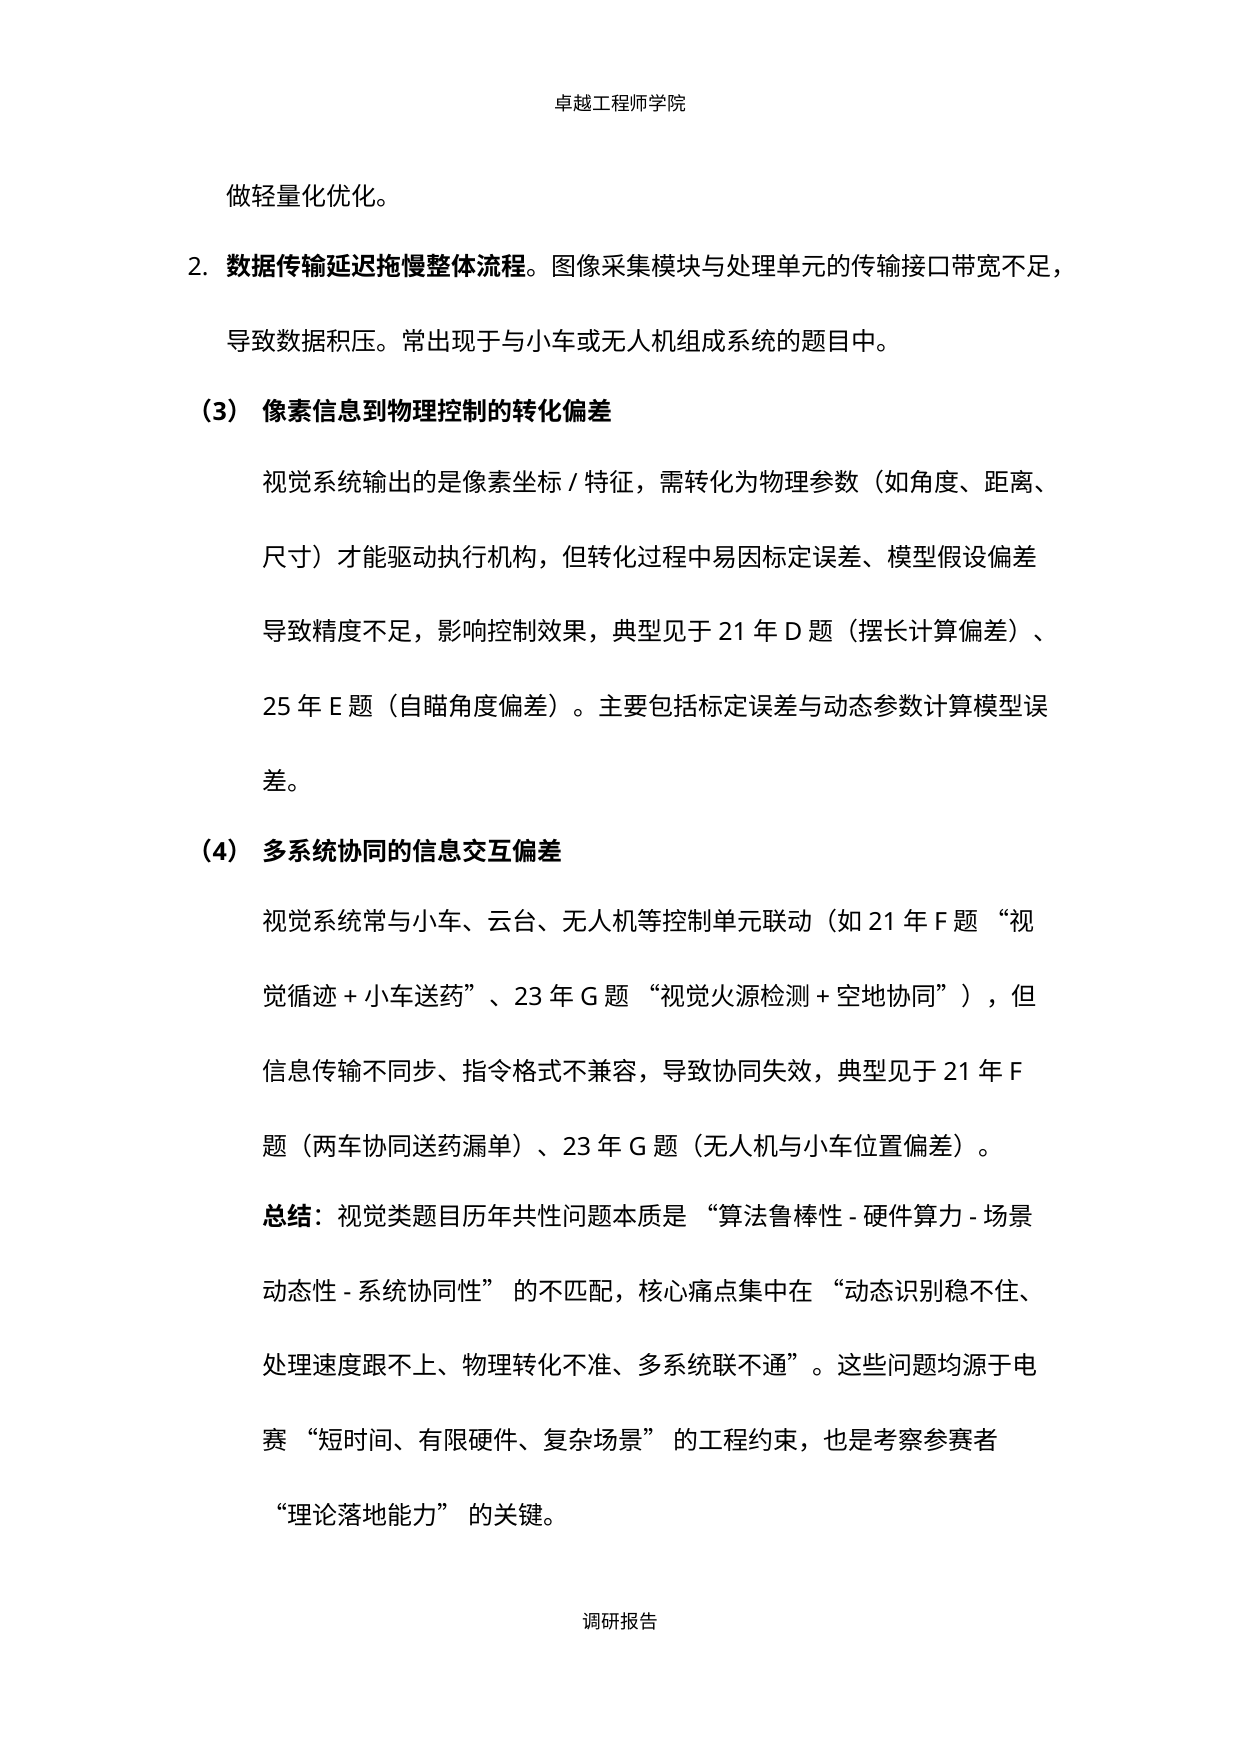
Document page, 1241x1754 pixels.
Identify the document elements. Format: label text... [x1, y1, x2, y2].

list 视觉系统输出的是像素坐标 / 特征，需转化为物理参数（如角度、距离、尺寸）才能驱动执行机构，但转化过程中易因标定误差、模型假设偏差导致精度不足，影响控制效果，典型见于 21 年 D 题（摆长计算偏差）、25 年 E 题（自瞄角度偏差）。主要包括标定误差与动态参数计算模型误差。 [262, 448, 1053, 812]
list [187, 162, 1053, 227]
list 像素信息到物理控制的转化偏差 [187, 377, 1053, 442]
list 多系统协同的信息交互偏差 [187, 817, 1053, 882]
list 数据传输延迟拖慢整体流程。图像采集模块与处理单元的传输接口带宽不足，导致数据积压。常出现于与小车或无人机组成系统的题目中。 [187, 232, 1053, 372]
list 总结：视觉类题目历年共性问题本质是 “算法鲁棒性 - 硬件算力 - 场景动态性 - 系统协同性” 的不匹配，核心痛点集中在 “动态识别稳不住、处理速度跟不上、物理转化不准、多系统联不通”。这些问题均源于电赛 “短时间、有限硬件、复杂场景” 的工程约束，也是考察参赛者 “理论落地能力” 的关键。 [262, 1182, 1053, 1546]
list 视觉系统常与小车、云台、无人机等控制单元联动（如 21 年 F 题 “视觉循迹 + 小车送药”、23 年 G 题 “视觉火源检测 + 空地协同”），但信息传输不同步、指令格式不兼容，导致协同失效，典型见于 21 年 F 题（两车协同送药漏单）、23 年 G 题（无人机与小车位置偏差）。 [262, 887, 1053, 1177]
